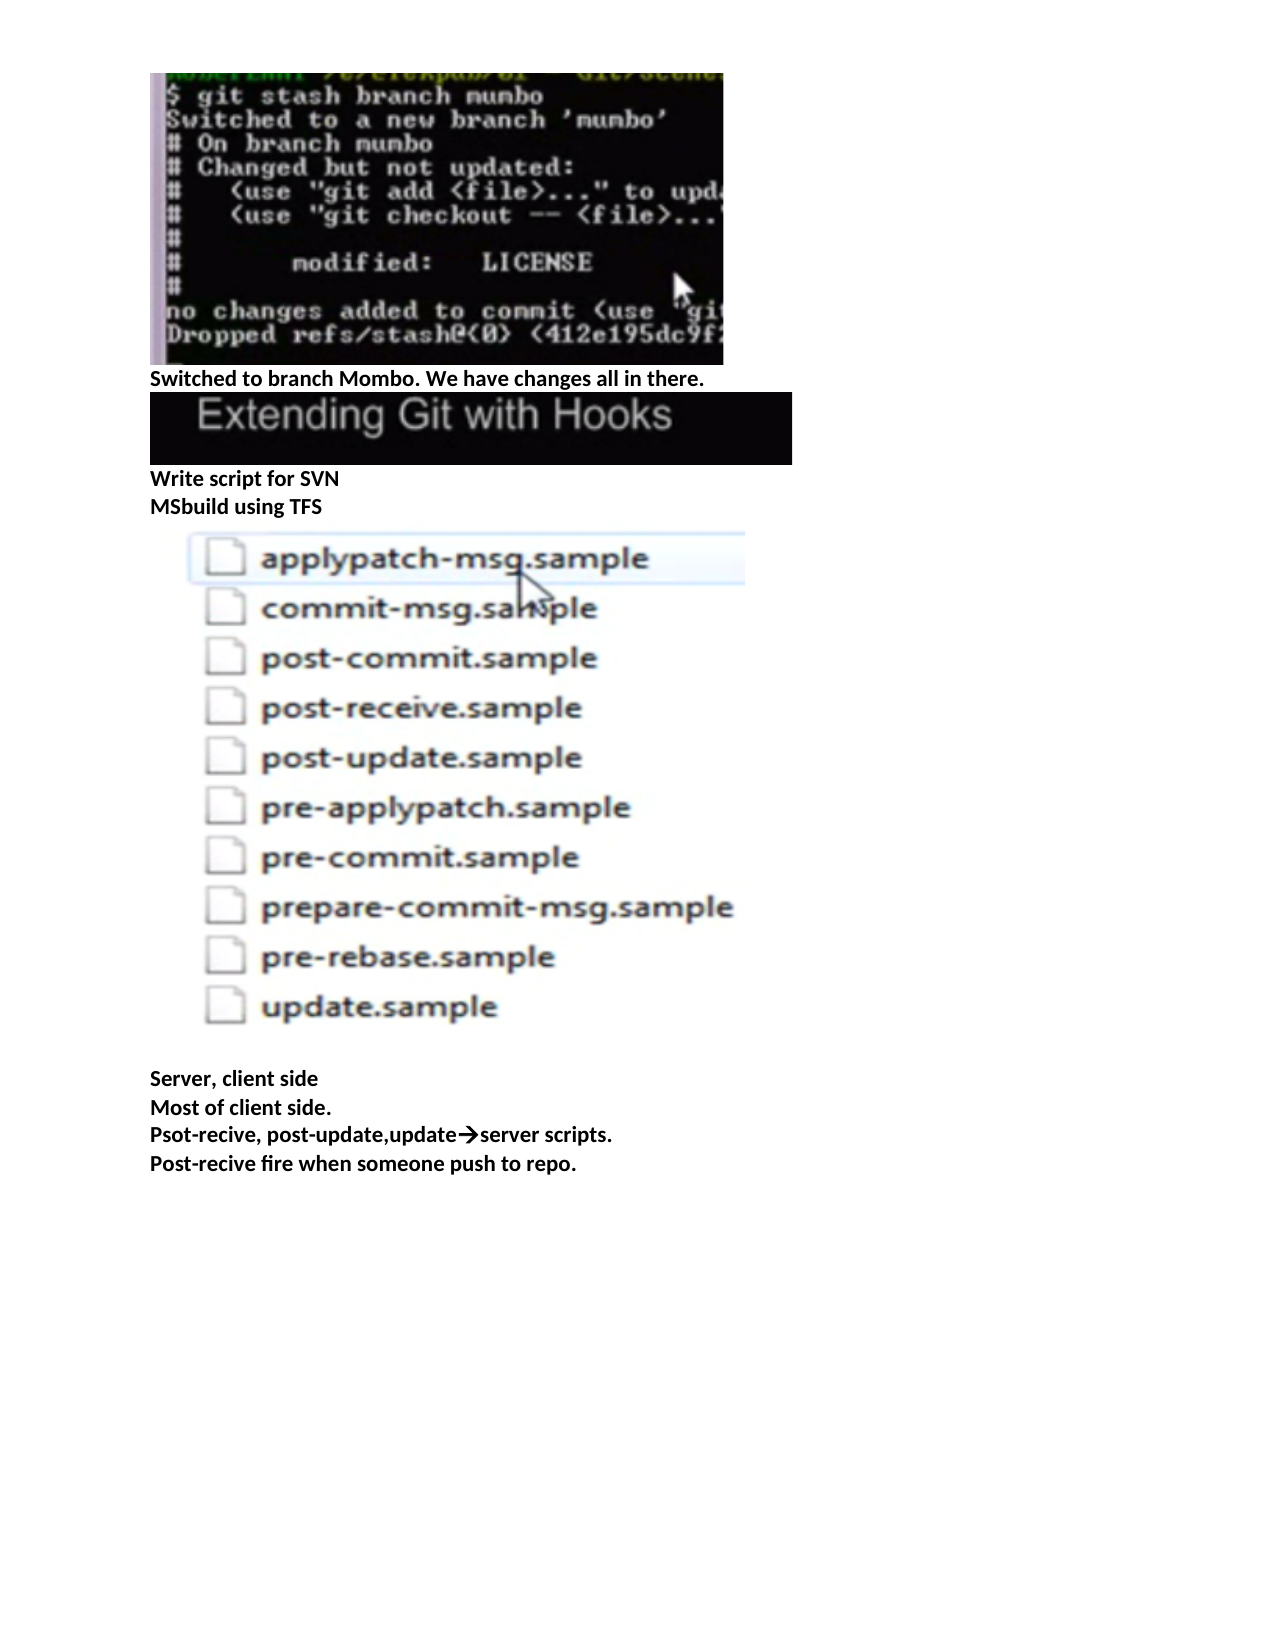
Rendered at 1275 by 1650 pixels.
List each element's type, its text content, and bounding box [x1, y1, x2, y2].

picture [150, 392, 793, 465]
text Switched to branch Mombo. We have changes all in there. [150, 364, 1125, 392]
text Server, client side [150, 1064, 1125, 1093]
picture [150, 520, 746, 1065]
text Most of client side. [150, 1093, 1125, 1121]
text Write script for SVN [150, 464, 1125, 492]
text MSbuild using TFS [150, 492, 1125, 520]
text Psot-recive, post-update,updateserver scripts. [150, 1121, 1125, 1149]
text Post-recive fire when someone push to repo. [150, 1149, 1125, 1177]
picture [150, 73, 724, 365]
